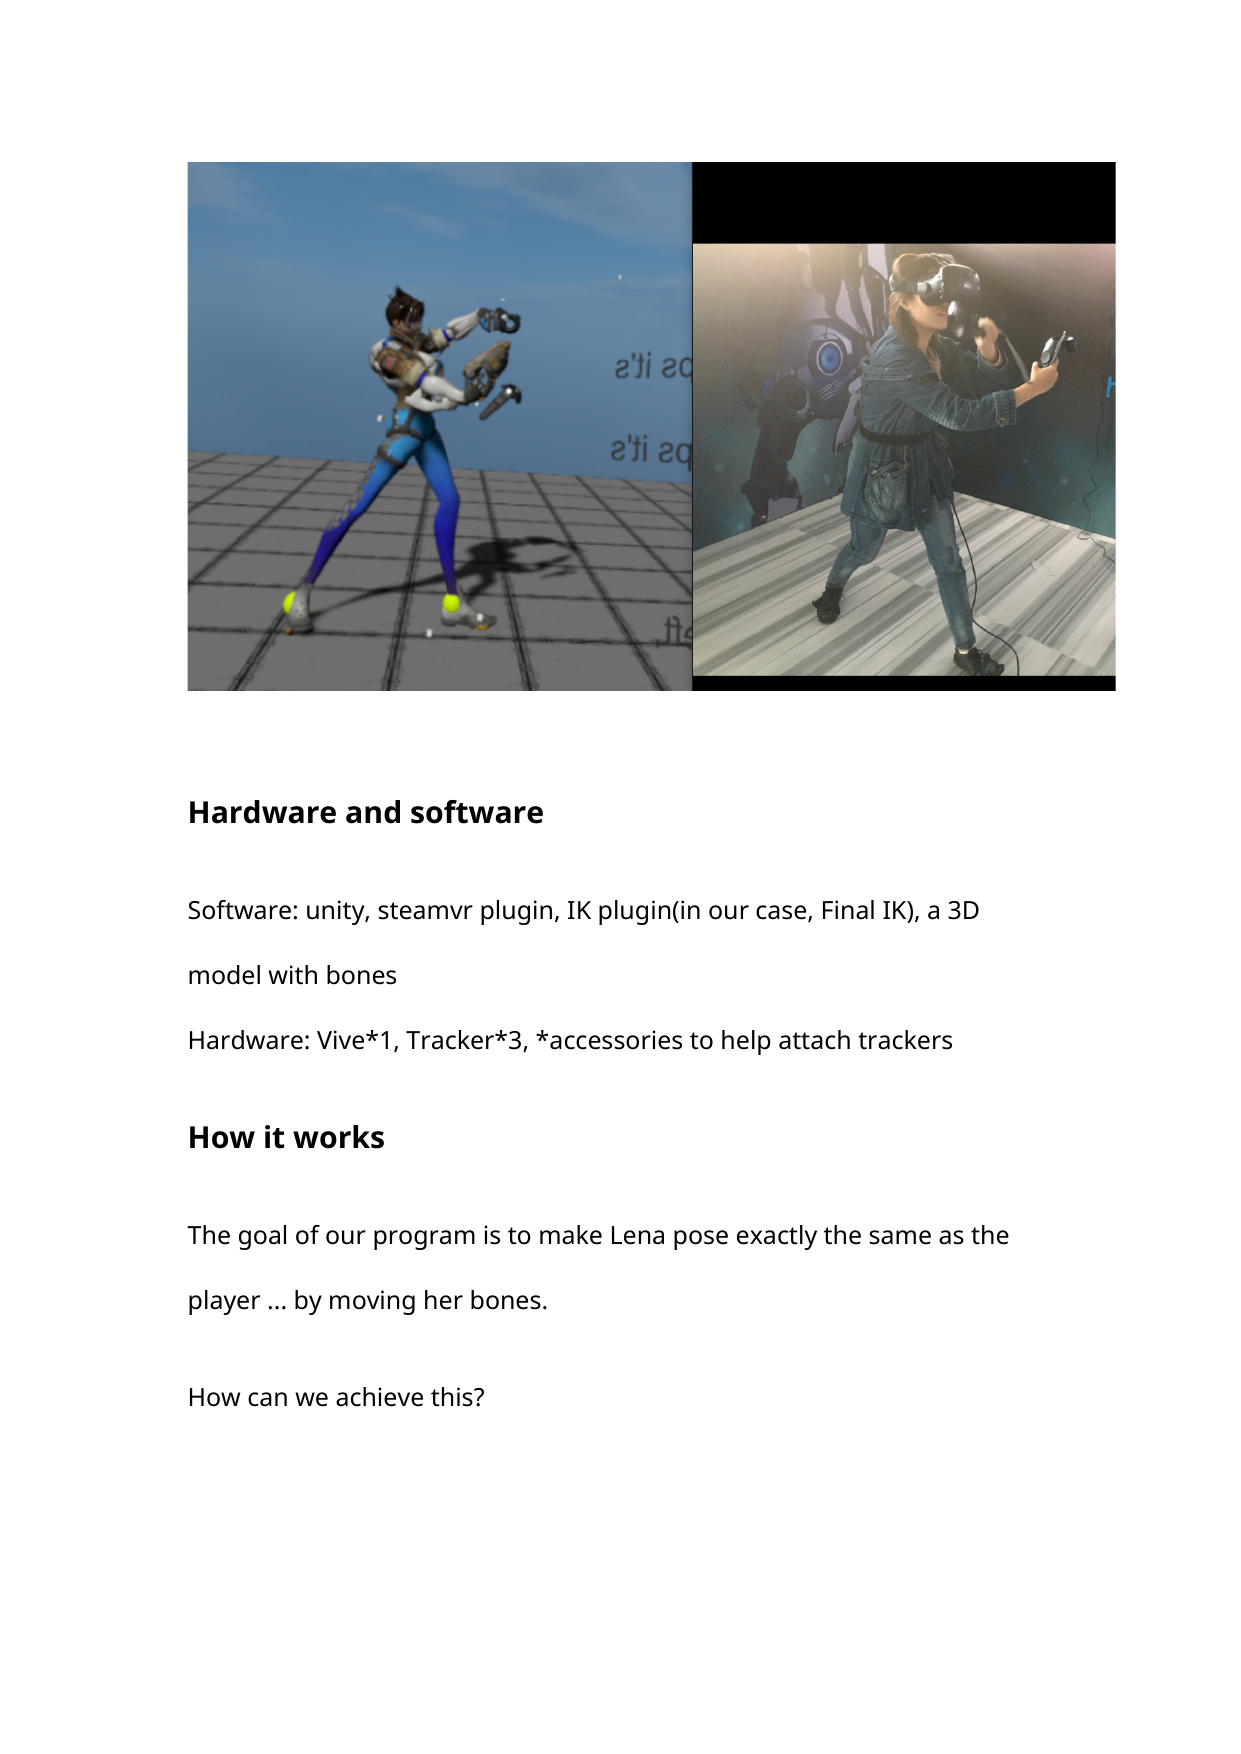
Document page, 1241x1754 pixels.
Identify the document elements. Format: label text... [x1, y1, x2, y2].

text Software: unity, steamvr plugin, IK plugin(in our case, Final IK), a 3D model with bones [187, 877, 1053, 1007]
text How it works [187, 1104, 1053, 1169]
text The goal of our program is to make Lena pose exactly the same as the player ... by moving her bones. [187, 1202, 1053, 1332]
text Hardware: Vive*1, Tracker*3, *accessories to help attach trackers [187, 1007, 1053, 1072]
picture [187, 162, 1116, 691]
text How can we achieve this? [187, 1364, 1053, 1429]
text Hardware and software [187, 779, 1053, 844]
